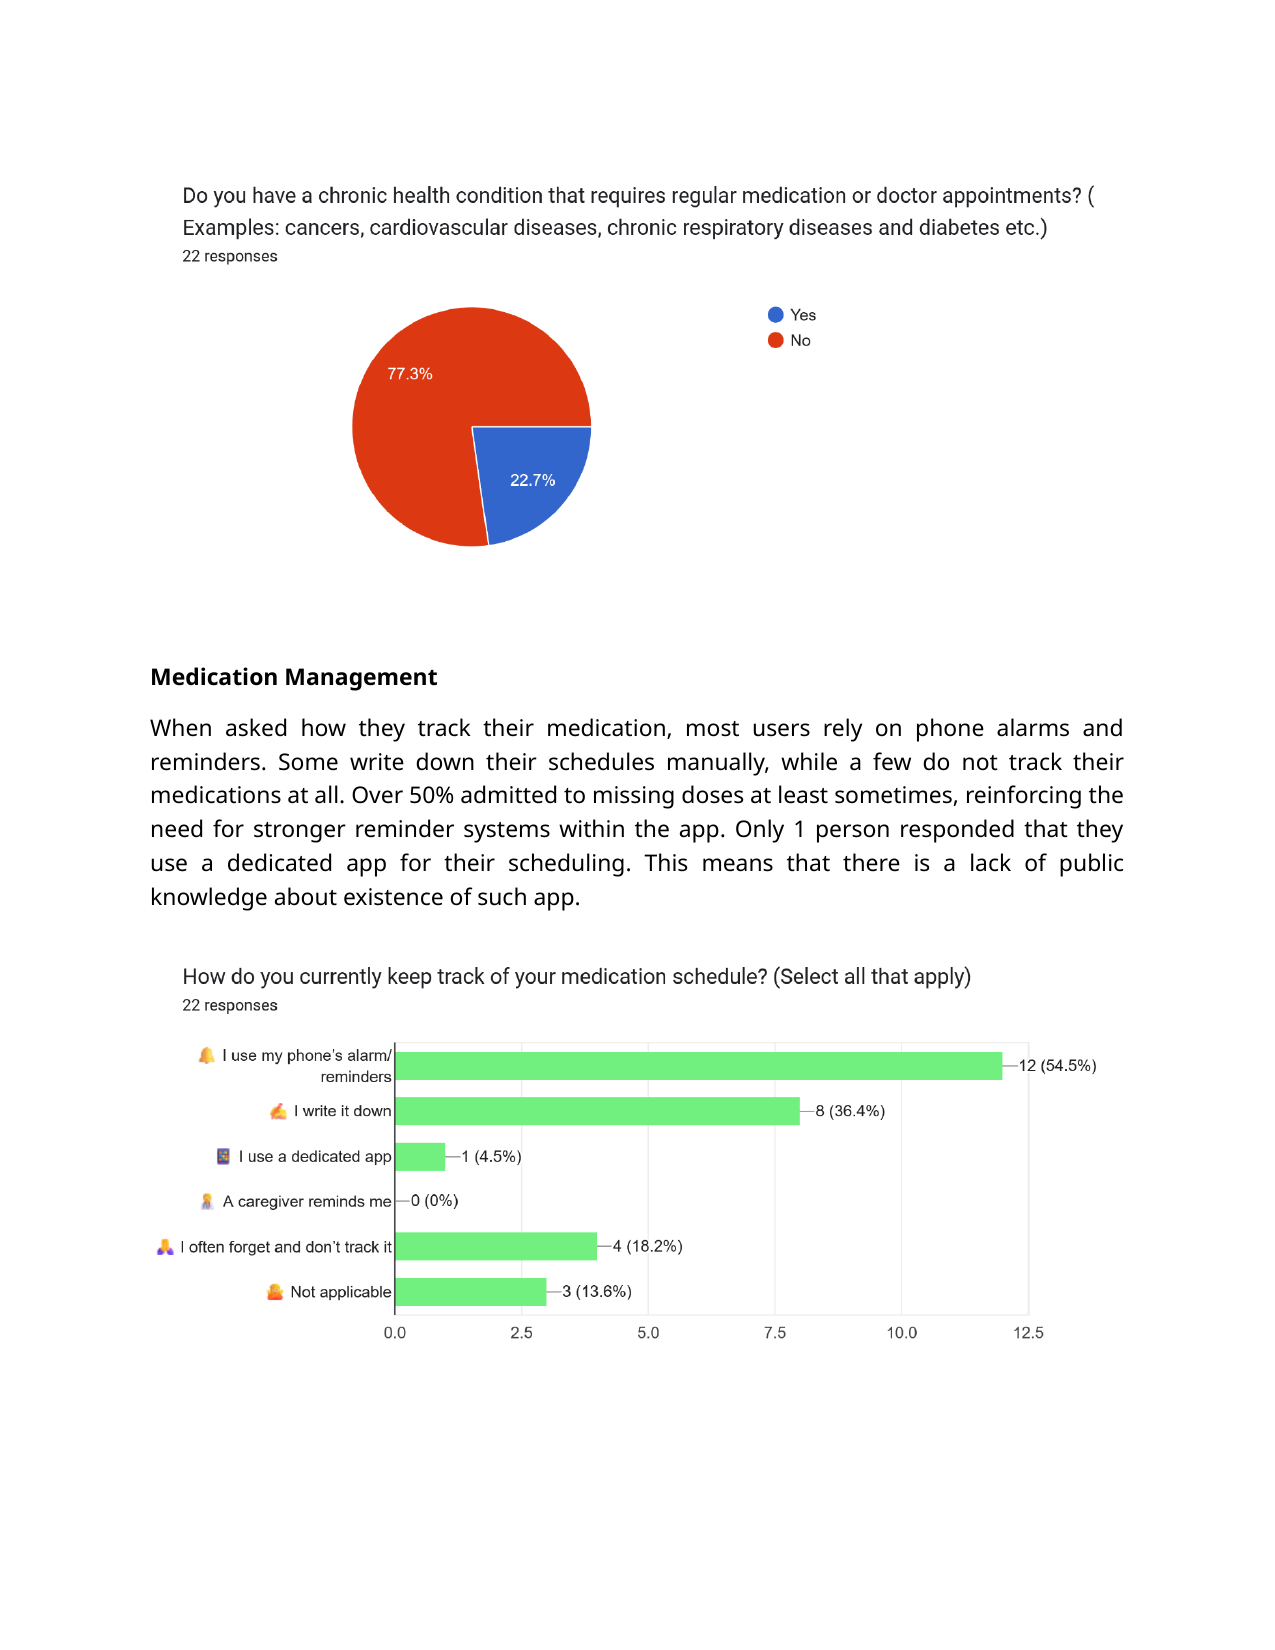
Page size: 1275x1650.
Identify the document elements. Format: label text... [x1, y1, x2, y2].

picture [150, 150, 1125, 592]
text When asked how they track their medication, most users rely on phone alarms and reminders. Some write down their schedules manually, while a few do not track their medications at all. Over 50% admitted to missing doses at least sometimes, reinforcing the need for stronger reminder systems within the app. Only 1 person responded that they use a dedicated app for their scheduling. This means that there is a lack of public knowledge about existence of such app. [150, 712, 1125, 912]
picture [150, 931, 1125, 1395]
text Medication Management [150, 661, 1125, 693]
